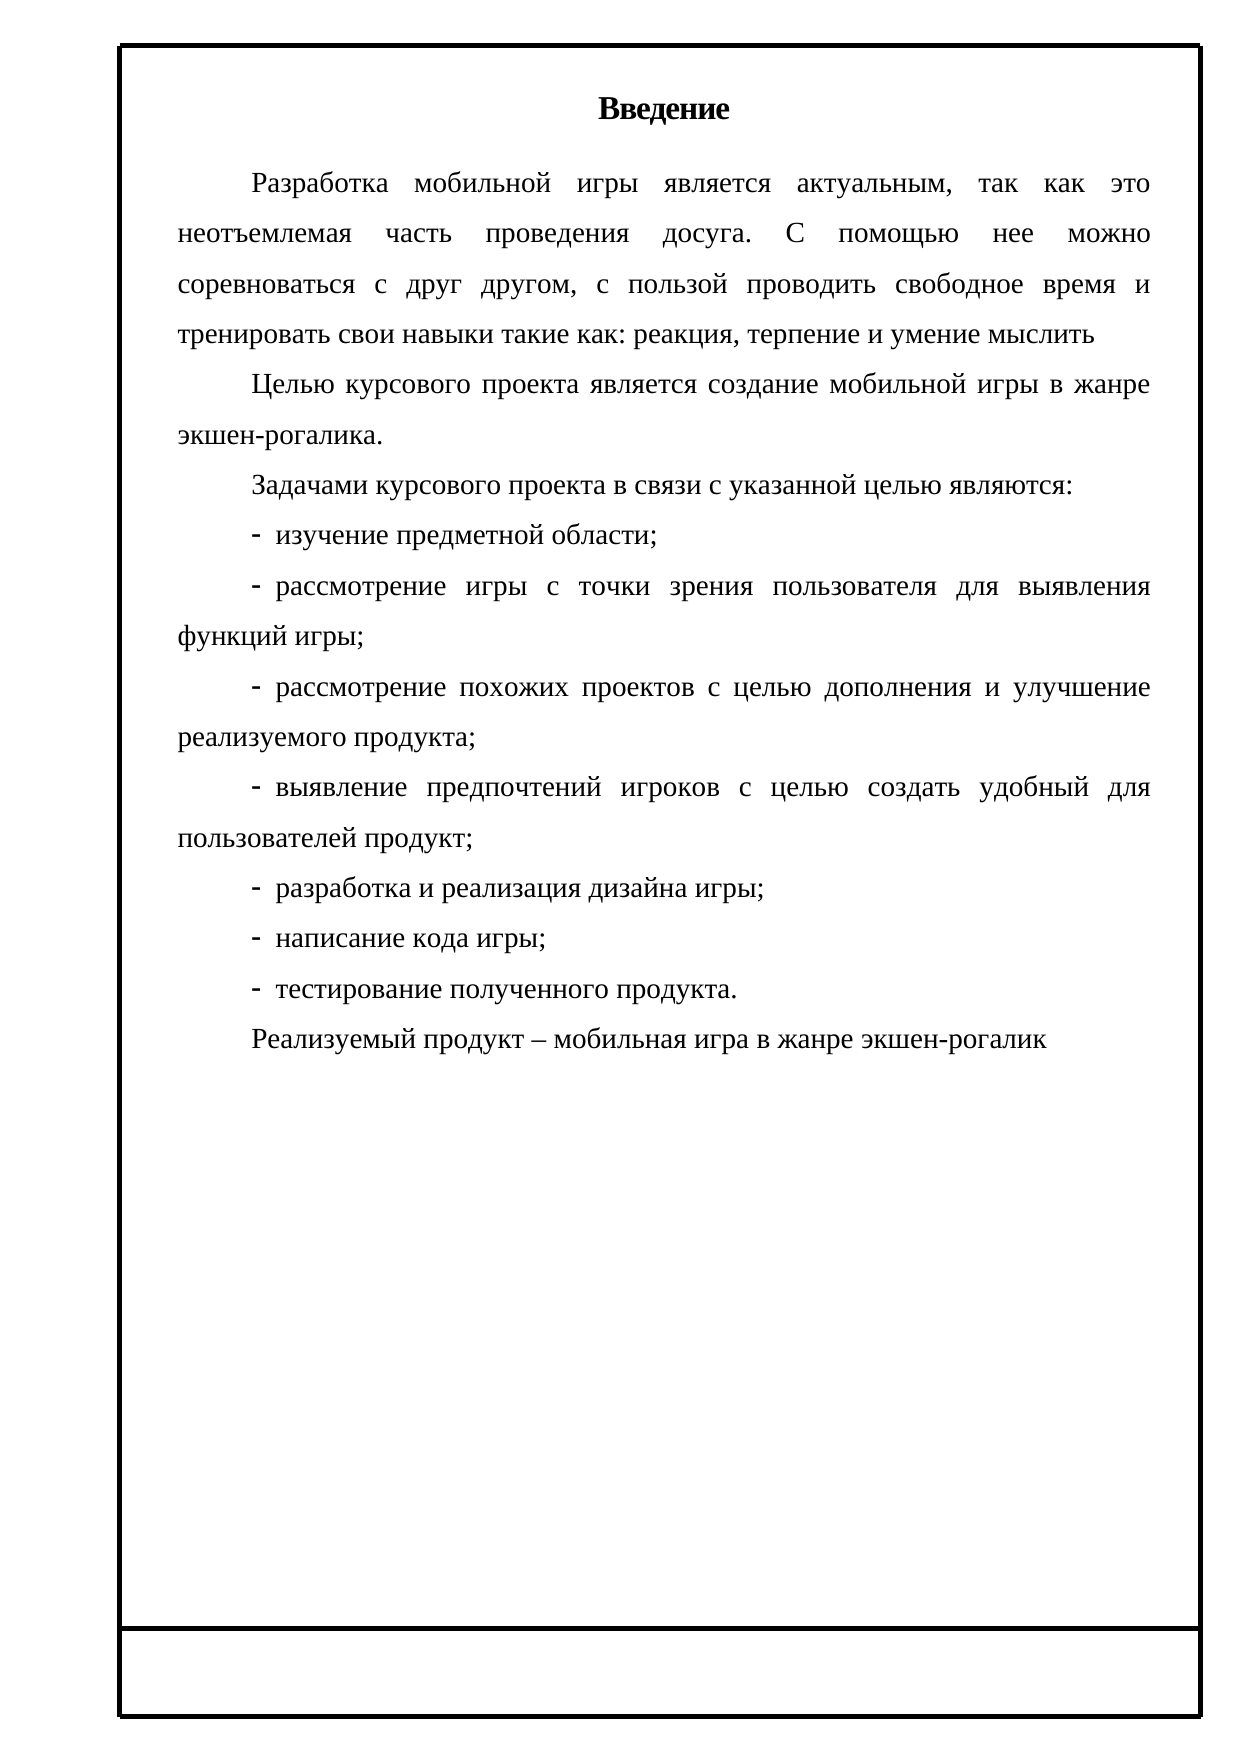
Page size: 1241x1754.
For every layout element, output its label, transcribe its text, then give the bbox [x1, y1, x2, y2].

text Целью курсового проекта является создание мобильной игры в жанре экшен-рогалика. [177, 367, 1152, 450]
list разработка и реализация дизайна игры; [177, 870, 1152, 904]
list тестирование полученного продукта. [177, 971, 1152, 1004]
text Задачами курсового проекта в связи с указанной целью являются: [177, 467, 1152, 501]
text Разработка мобильной игры является актуальным, так как это неотъемлемая часть проведения досуга. С помощью нее можно соревноваться с друг другом, с пользой проводить свободное время и тренировать свои навыки такие как: реакция, терпение и умение мыслить [177, 165, 1152, 350]
text Реализуемый продукт – мобильная игра в жанре экшен-рогалик [177, 1021, 1152, 1055]
title Введение [177, 89, 1152, 127]
list рассмотрение игры с точки зрения пользователя для выявления функций игры; [177, 568, 1152, 652]
list написание кода игры; [177, 921, 1152, 954]
list выявление предпочтений игроков с целью создать удобный для пользователей продукт; [177, 769, 1152, 853]
list изучение предметной области; [177, 517, 1152, 551]
list рассмотрение похожих проектов с целью дополнения и улучшение реализуемого продукта; [177, 669, 1152, 753]
